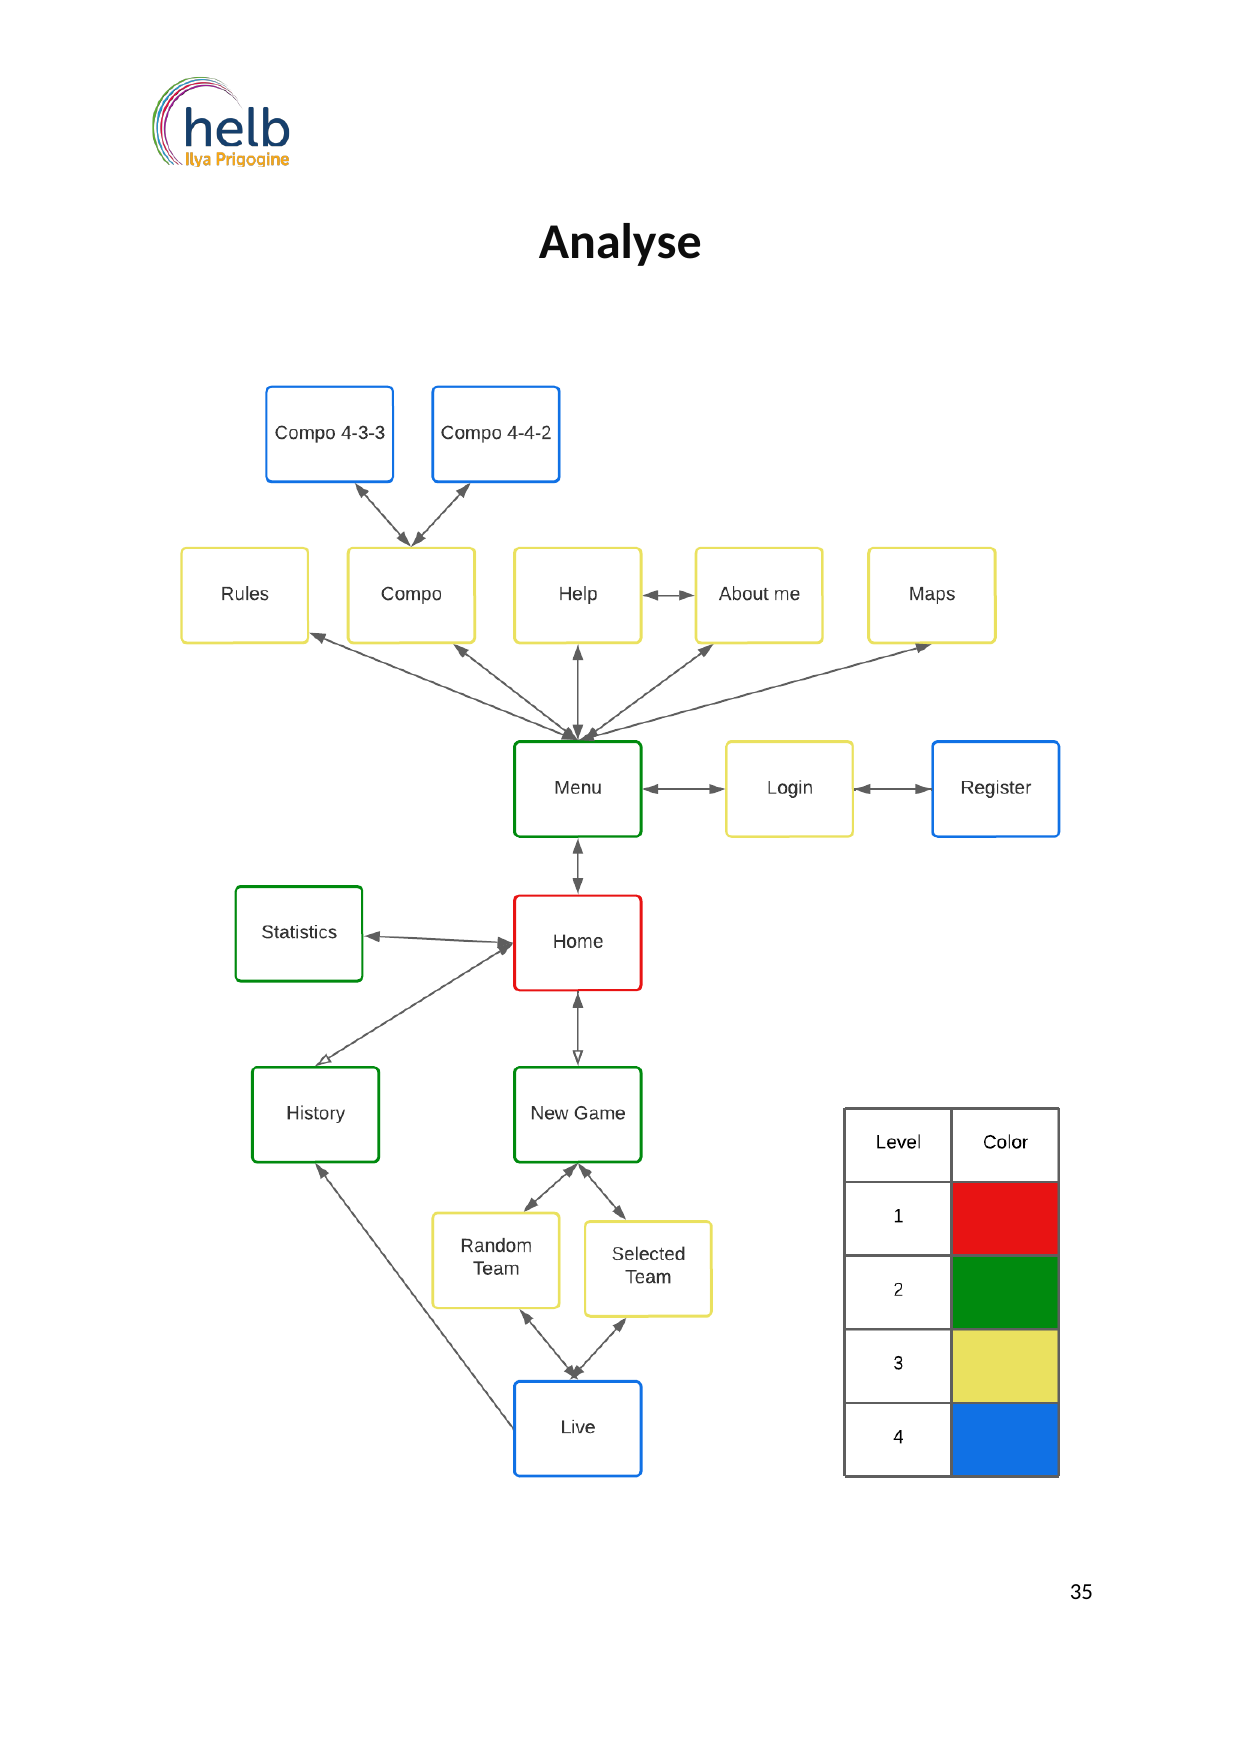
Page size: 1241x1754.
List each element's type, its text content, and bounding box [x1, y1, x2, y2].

picture [147, 352, 1093, 1510]
subtitle Analyse [148, 210, 1093, 271]
picture [147, 73, 296, 167]
